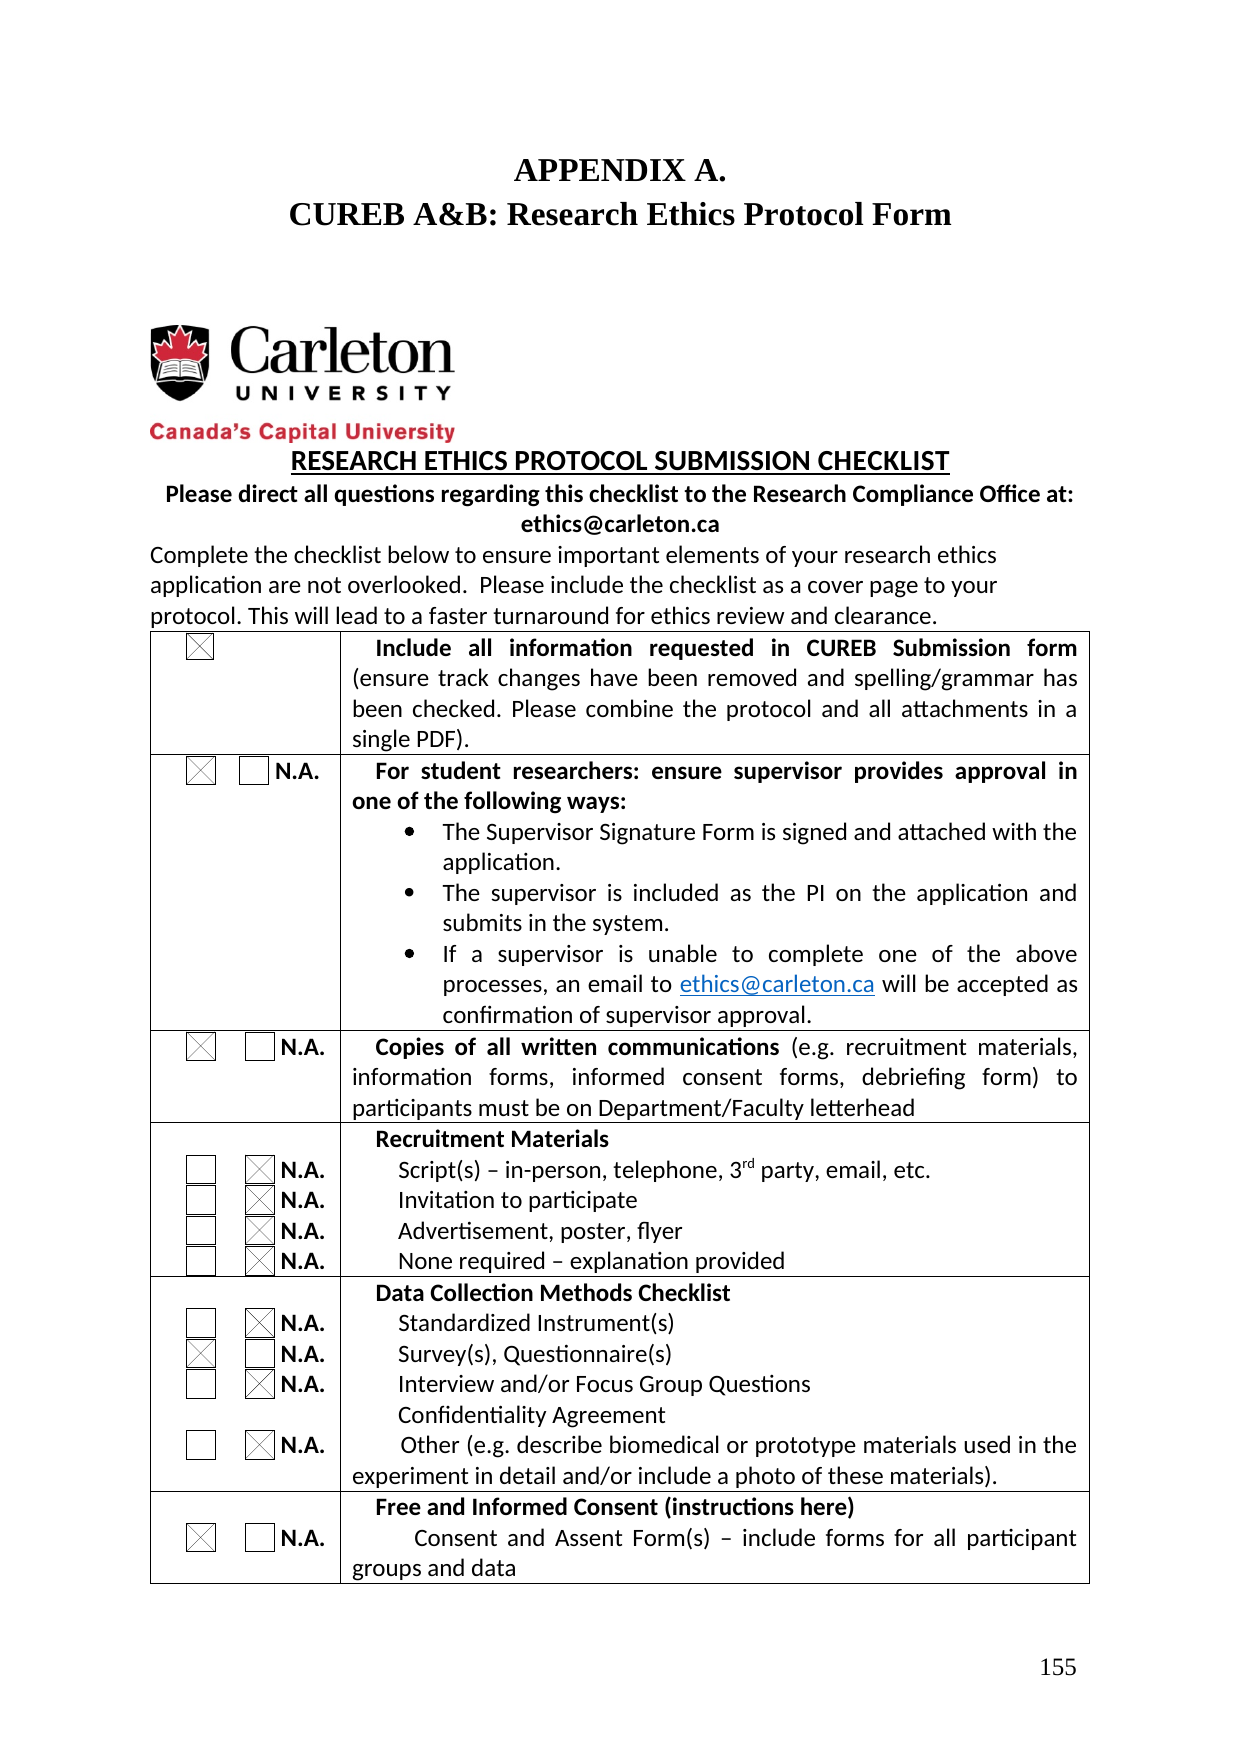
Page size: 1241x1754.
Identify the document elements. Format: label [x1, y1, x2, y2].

table_cell [341, 1492, 1089, 1583]
table_cell [341, 1031, 1089, 1122]
picture [150, 325, 455, 443]
table_cell [151, 1492, 340, 1583]
table_cell [151, 1277, 340, 1491]
table_header [151, 632, 340, 754]
table_header [341, 632, 1089, 754]
table_cell [151, 1031, 340, 1122]
table_cell [151, 1123, 340, 1276]
table_cell [341, 1277, 1089, 1491]
table_cell [341, 755, 1089, 1029]
table_cell [341, 1123, 1089, 1276]
table_cell [151, 755, 340, 1029]
